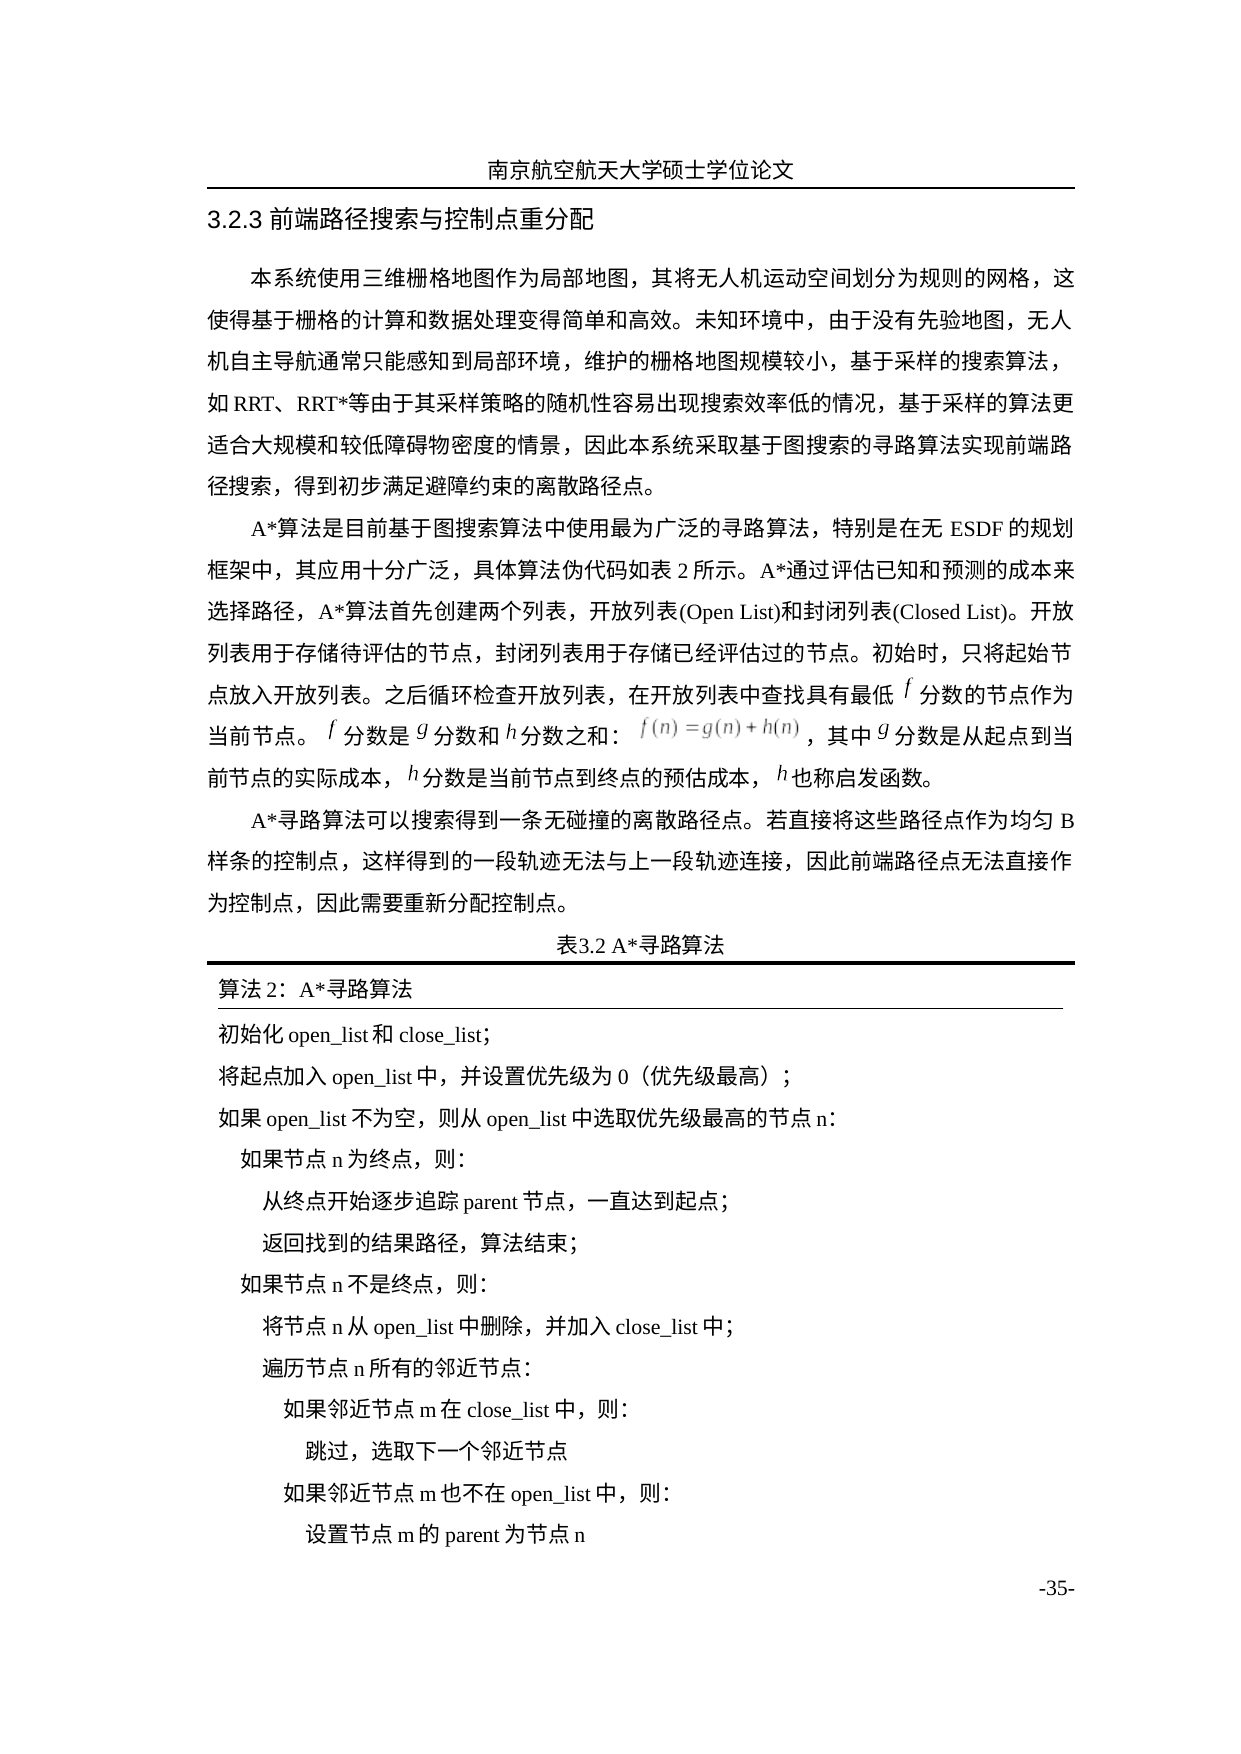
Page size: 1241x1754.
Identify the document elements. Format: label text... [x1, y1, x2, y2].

subtitle 前端路径搜索与控制点重分配 [207, 195, 1075, 237]
text 本系统使用三维栅格地图作为局部地图，其将无人机运动空间划分为规则的网格，这使得基于栅格的计算和数据处理变得简单和高效。未知环境中，由于没有先验地图，无人机自主导航通常只能感知到局部环境，维护的栅格地图规模较小，基于采样的搜索算法，如RRT、RRT*等由于其采样策略的随机性容易出现搜索效率低的情况，基于采样的算法更适合大规模和较低障碍物密度的情景，因此本系统采取基于图搜索的寻路算法实现前端路径搜索，得到初步满足避障约束的离散路径点。 [207, 253, 1075, 503]
table_cell 如果节点n不是终点，则： [207, 1259, 1075, 1301]
text A*寻路算法可以搜索得到一条无碰撞的离散路径点。若直接将这些路径点作为均匀B样条的控制点，这样得到的一段轨迹无法与上一段轨迹连接，因此前端路径点无法直接作为控制点，因此需要重新分配控制点。 [207, 795, 1075, 920]
table_cell 将节点n从open_list中删除，并加入close_list中； [207, 1301, 1075, 1343]
table_cell 遍历节点n所有的邻近节点： [207, 1343, 1075, 1384]
table_cell 如果节点n为终点，则： [207, 1134, 1075, 1176]
table_cell 如果open_list不为空，则从open_list中选取优先级最高的节点n： [207, 1093, 1075, 1134]
table_cell 从终点开始逐步追踪parent节点，一直达到起点； [207, 1176, 1075, 1218]
table_cell 返回找到的结果路径，算法结束； [207, 1218, 1075, 1259]
text A*算法是目前基于图搜索算法中使用最为广泛的寻路算法，特别是在无ESDF的规划框架中，其应用十分广泛，具体算法伪代码如表2所示。A*通过评估已知和预测的成本来选择路径，A*算法首先创建两个列表，开放列表(Open List)和封闭列表(Closed List)。开放列表用于存储待评估的节点，封闭列表用于存储已经评估过的节点。初始时，只将起始节点放入开放列表。之后循环检查开放列表，在开放列表中查找具有最低分数的节点作为当前节点。分数是分数和分数之和：，其中分数是从起点到当前节点的实际成本，分数是当前节点到终点的预估成本，也称启发函数。 [207, 503, 1075, 795]
table_cell 如果邻近节点m也不在open_list中，则： [207, 1468, 1075, 1509]
table_cell 将起点加入open_list中，并设置优先级为0（优先级最高）； [207, 1051, 1075, 1093]
table_cell 设置节点m的parent为节点n [207, 1509, 1075, 1551]
table_cell 跳过，选取下一个邻近节点 [207, 1426, 1075, 1468]
table_header 算法2：A*寻路算法 初始化open_list和close_list； [207, 965, 1075, 1051]
table_cell 如果邻近节点m在close_list中，则： [207, 1384, 1075, 1426]
